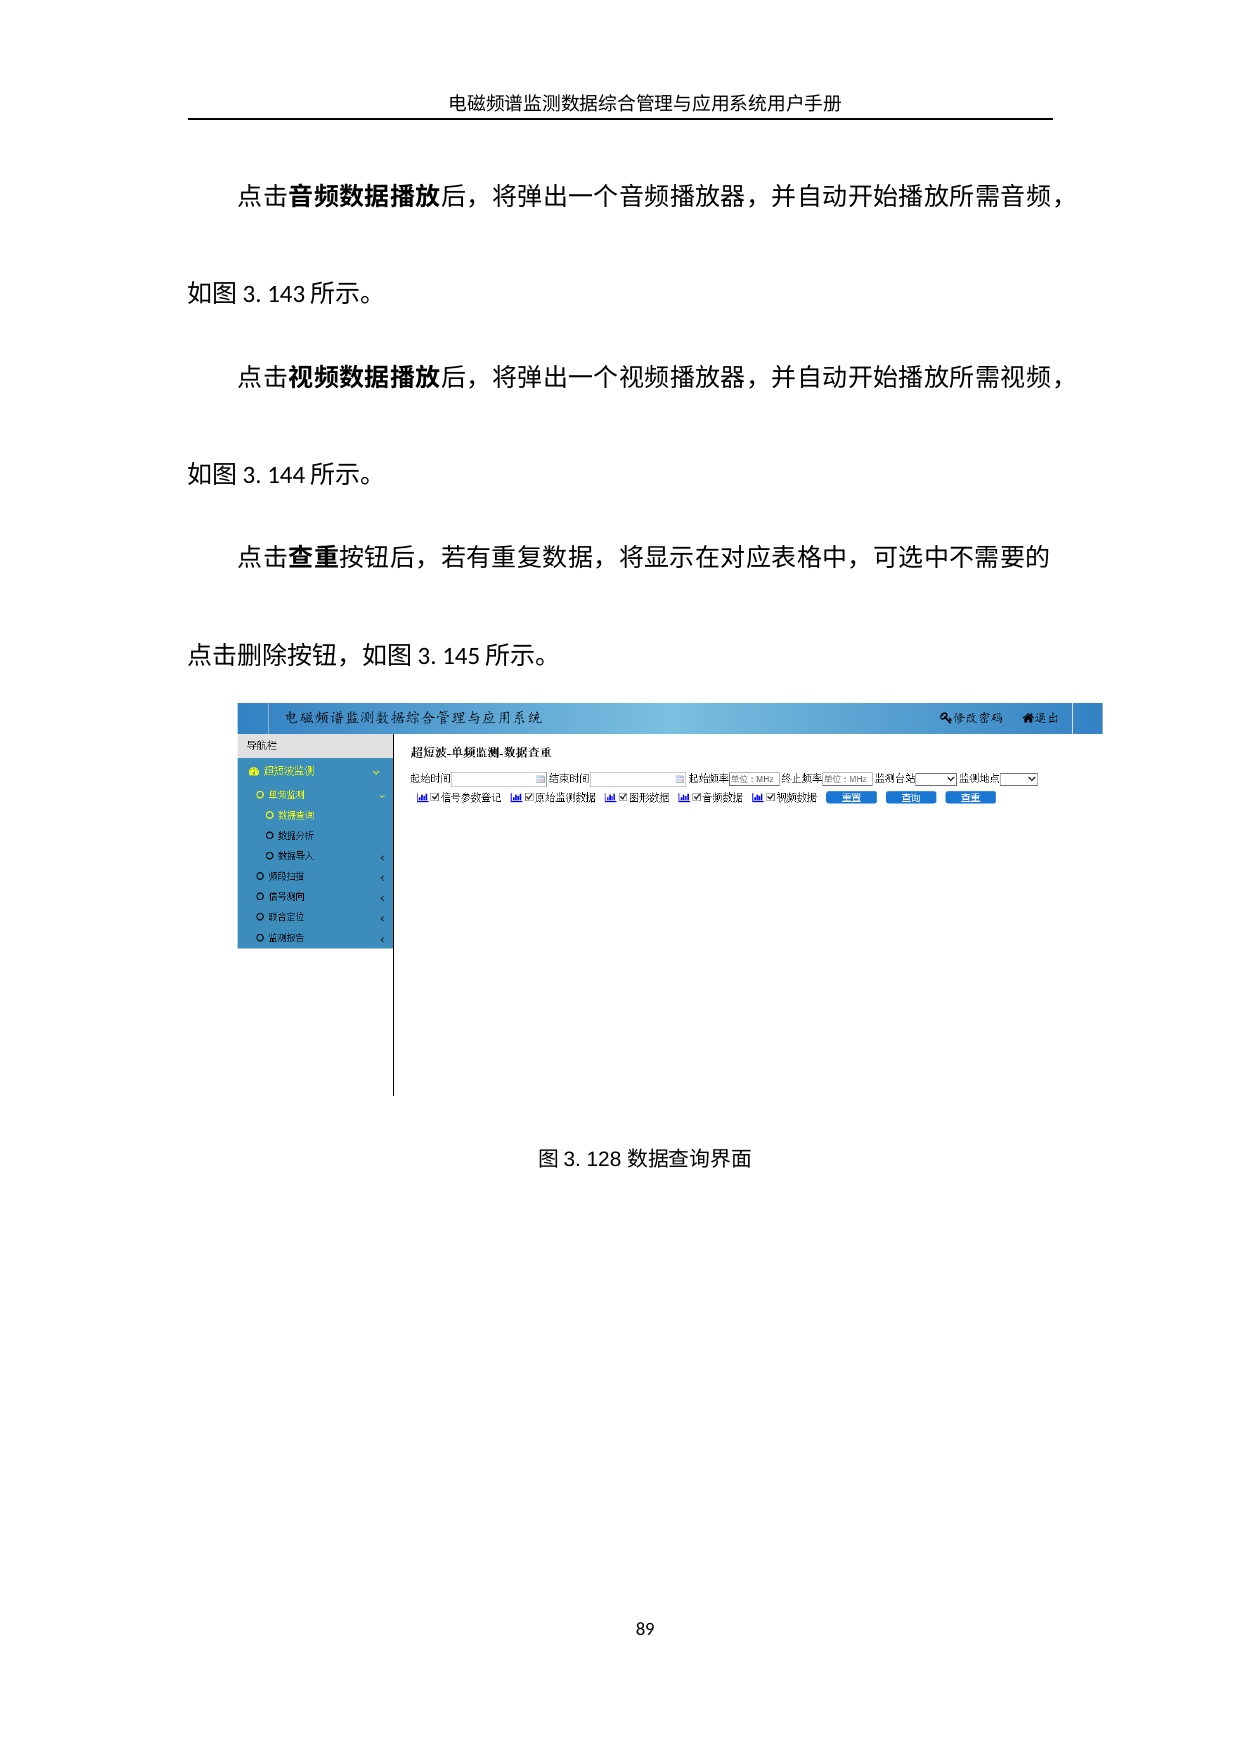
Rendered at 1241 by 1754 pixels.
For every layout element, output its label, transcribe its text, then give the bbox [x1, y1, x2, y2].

text 图3. 128 数据查询界面 [187, 1142, 1053, 1174]
text 点击查重按钮后，若有重复数据，将显示在对应表格中，可选中不需要的点击删除按钮，如图3. 145所示。 [187, 523, 1053, 686]
text 点击音频数据播放后，将弹出一个音频播放器，并自动开始播放所需音频，如图3. 143所示。 [187, 162, 1053, 324]
picture [237, 703, 1103, 1096]
text 点击视频数据播放后，将弹出一个视频播放器，并自动开始播放所需视频，如图3. 144所示。 [187, 343, 1053, 505]
